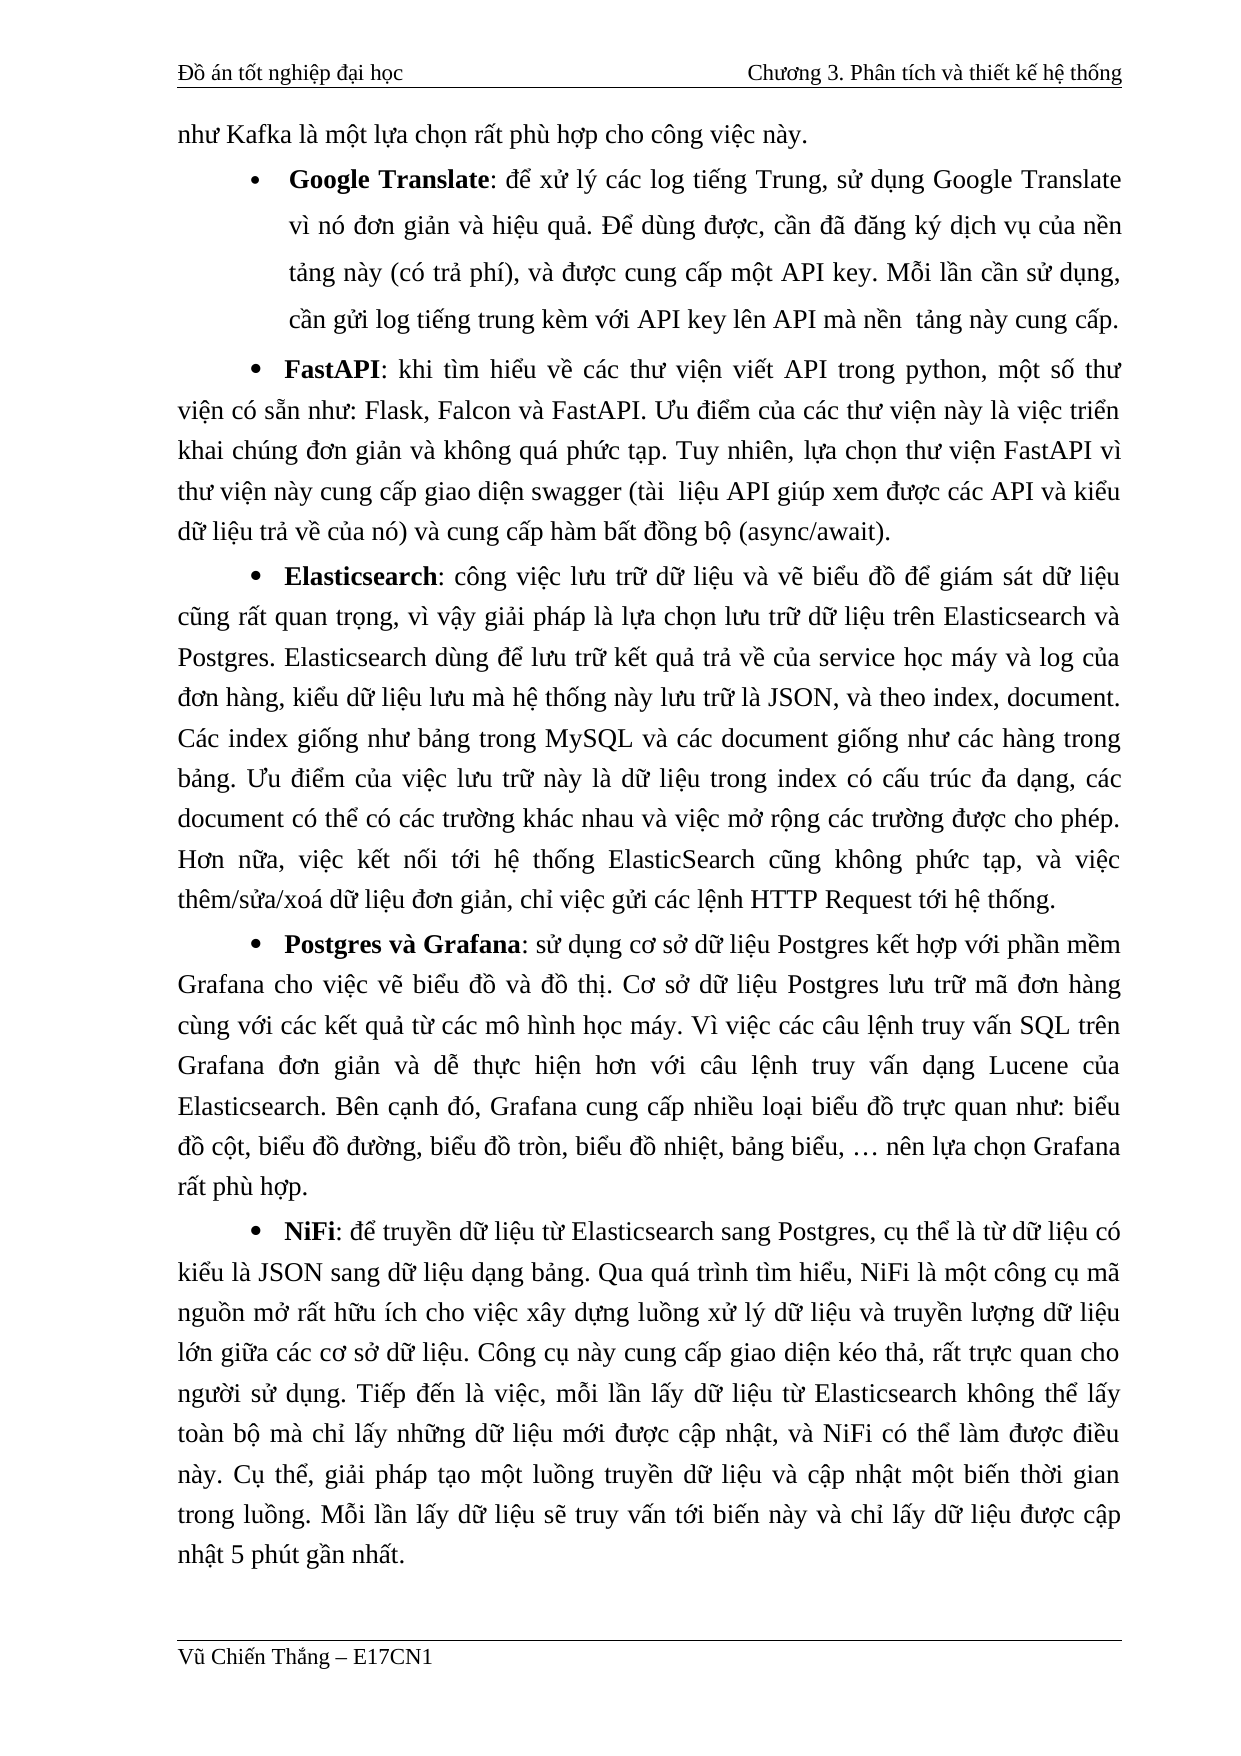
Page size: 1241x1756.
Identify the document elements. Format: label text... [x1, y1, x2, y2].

list Google Translate: để xử lý các log tiếng Trung, sử dụng Google Translate vì nó đơn giản và hiệu quả. Để dùng được, cần đã đăng ký dịch vụ của nền tảng này (có trả phí), và được cung cấp một API key. Mỗi lần cần sử dụng, cần gửi log tiếng trung kèm với API key lên API mà nền tảng này cung cấp. [251, 163, 1122, 334]
list NiFi: để truyền dữ liệu từ Elasticsearch sang Postgres, cụ thể là từ dữ liệu có kiểu là JSON sang dữ liệu dạng bảng. Qua quá trình tìm hiểu, NiFi là một công cụ mã nguồn mở rất hữu ích cho việc xây dựng luồng xử lý dữ liệu và truyền lượng dữ liệu lớn giữa các cơ sở dữ liệu. Công cụ này cung cấp giao diện kéo thả, rất trực quan cho người sử dụng. Tiếp đến là việc, mỗi lần lấy dữ liệu từ Elasticsearch không thể lấy toàn bộ mà chỉ lấy những dữ liệu mới được cập nhật, và NiFi có thể làm được điều này. Cụ thể, giải pháp tạo một luồng truyền dữ liệu và cập nhật một biến thời gian trong luồng. Mỗi lần lấy dữ liệu sẽ truy vấn tới biến này và chỉ lấy dữ liệu được cập nhật 5 phút gần nhất. [177, 1215, 1122, 1570]
list Postgres và Grafana: sử dụng cơ sở dữ liệu Postgres kết hợp với phần mềm Grafana cho việc vẽ biểu đồ và đồ thị. Cơ sở dữ liệu Postgres lưu trữ mã đơn hàng cùng với các kết quả từ các mô hình học máy. Vì việc các câu lệnh truy vấn SQL trên Grafana đơn giản và dễ thực hiện hơn với câu lệnh truy vấn dạng Lucene của Elasticsearch. Bên cạnh đó, Grafana cung cấp nhiều loại biểu đồ trực quan như: biểu đồ cột, biểu đồ đường, biểu đồ tròn, biểu đồ nhiệt, bảng biểu, … nên lựa chọn Grafana rất phù hợp. [177, 928, 1122, 1202]
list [177, 118, 1122, 149]
list FastAPI: khi tìm hiểu về các thư viện viết API trong python, một số thư viện có sẵn như: Flask, Falcon và FastAPI. Ưu điểm của các thư viện này là việc triển khai chúng đơn giản và không quá phức tạp. Tuy nhiên, lựa chọn thư viện FastAPI vì thư viện này cung cấp giao diện swagger (tài liệu API giúp xem được các API và kiểu dữ liệu trả về của nó) và cung cấp hàm bất đồng bộ (async/await). [177, 353, 1122, 546]
list Elasticsearch: công việc lưu trữ dữ liệu và vẽ biểu đồ để giám sát dữ liệu cũng rất quan trọng, vì vậy giải pháp là lựa chọn lưu trữ dữ liệu trên Elasticsearch và Postgres. Elasticsearch dùng để lưu trữ kết quả trả về của service học máy và log của đơn hàng, kiểu dữ liệu lưu mà hệ thống này lưu trữ là JSON, và theo index, document. Các index giống như bảng trong MySQL và các document giống như các hàng trong bảng. Ưu điểm của việc lưu trữ này là dữ liệu trong index có cấu trúc đa dạng, các document có thể có các trường khác nhau và việc mở rộng các trường được cho phép. Hơn nữa, việc kết nối tới hệ thống ElasticSearch cũng không phức tạp, và việc thêm/sửa/xoá dữ liệu đơn giản, chỉ việc gửi các lệnh HTTP Request tới hệ thống. [177, 560, 1122, 914]
